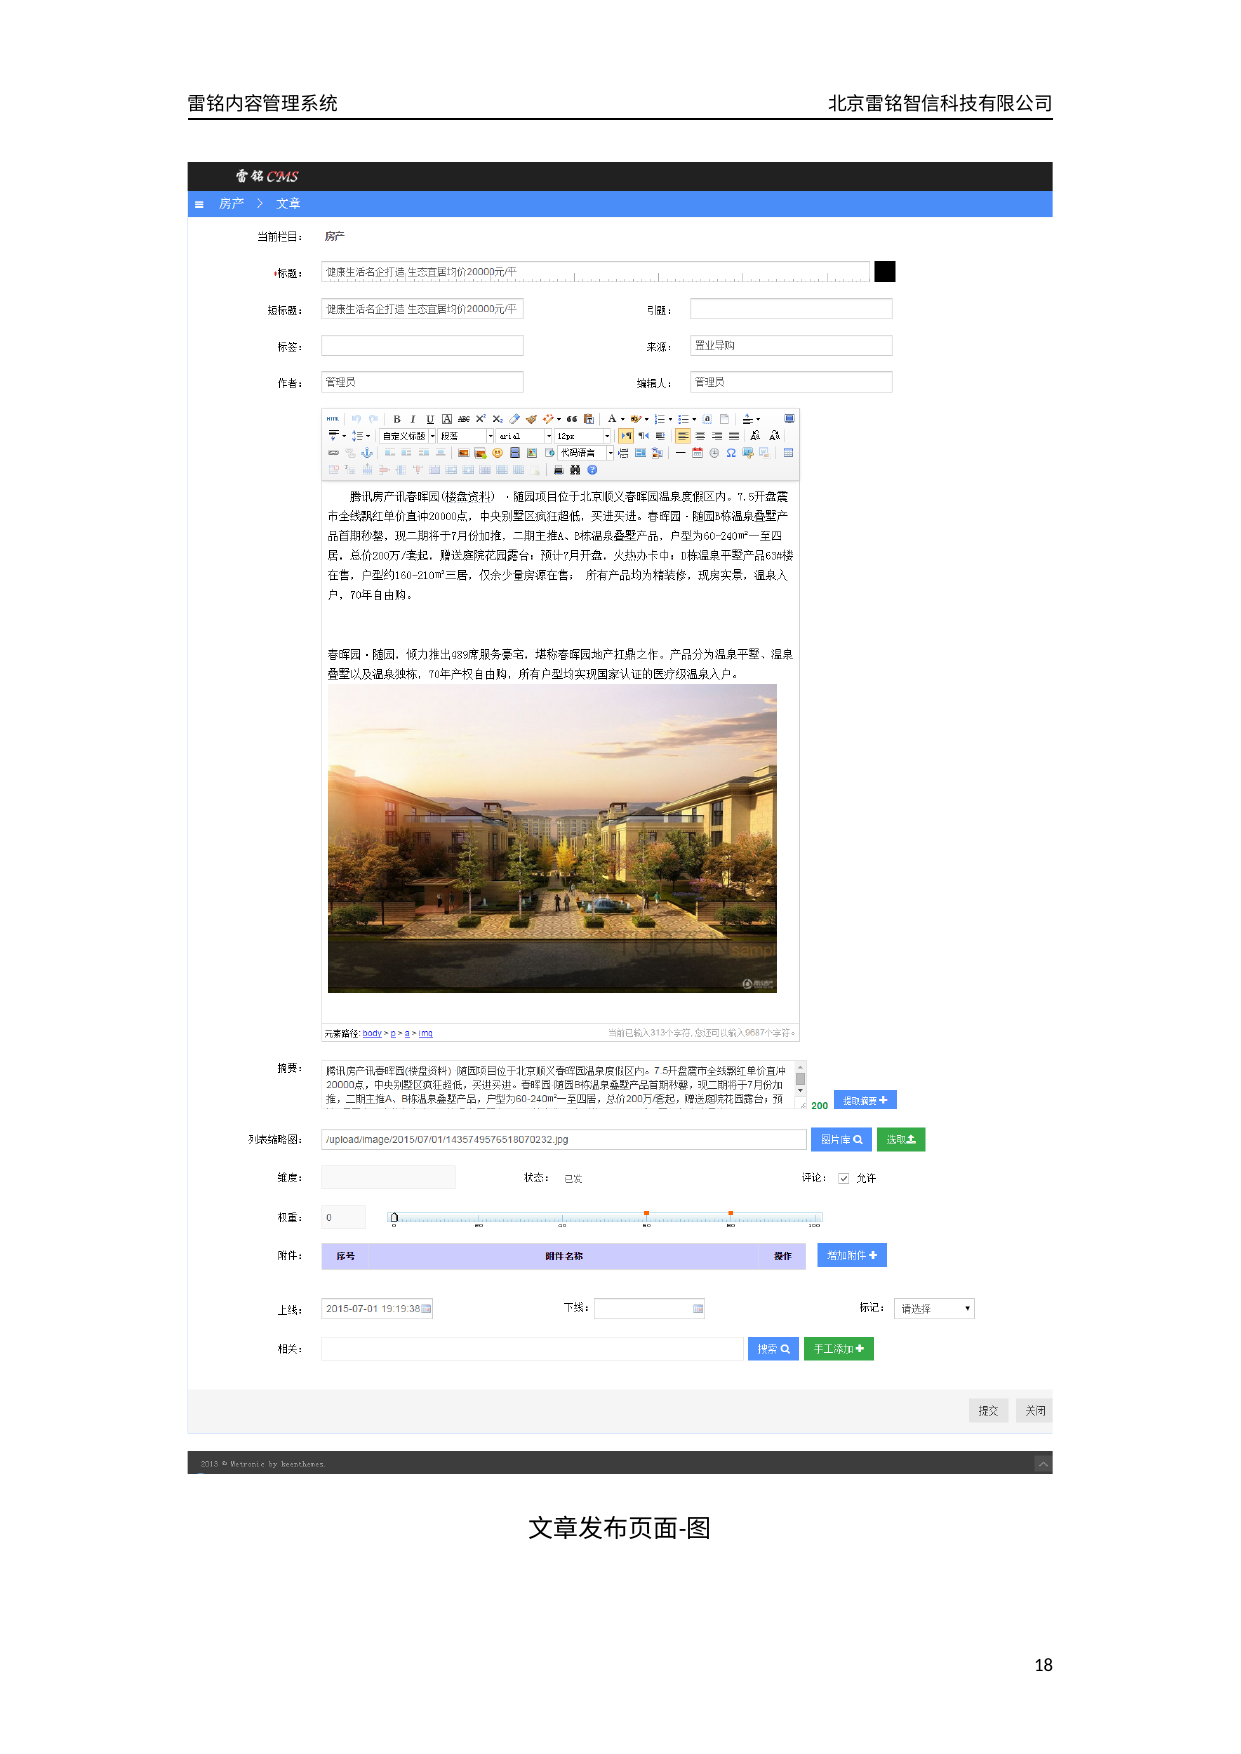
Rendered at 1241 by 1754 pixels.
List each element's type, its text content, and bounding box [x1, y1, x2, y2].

picture [187, 162, 1053, 1474]
text 文章发布页面-图 [187, 1494, 1053, 1559]
